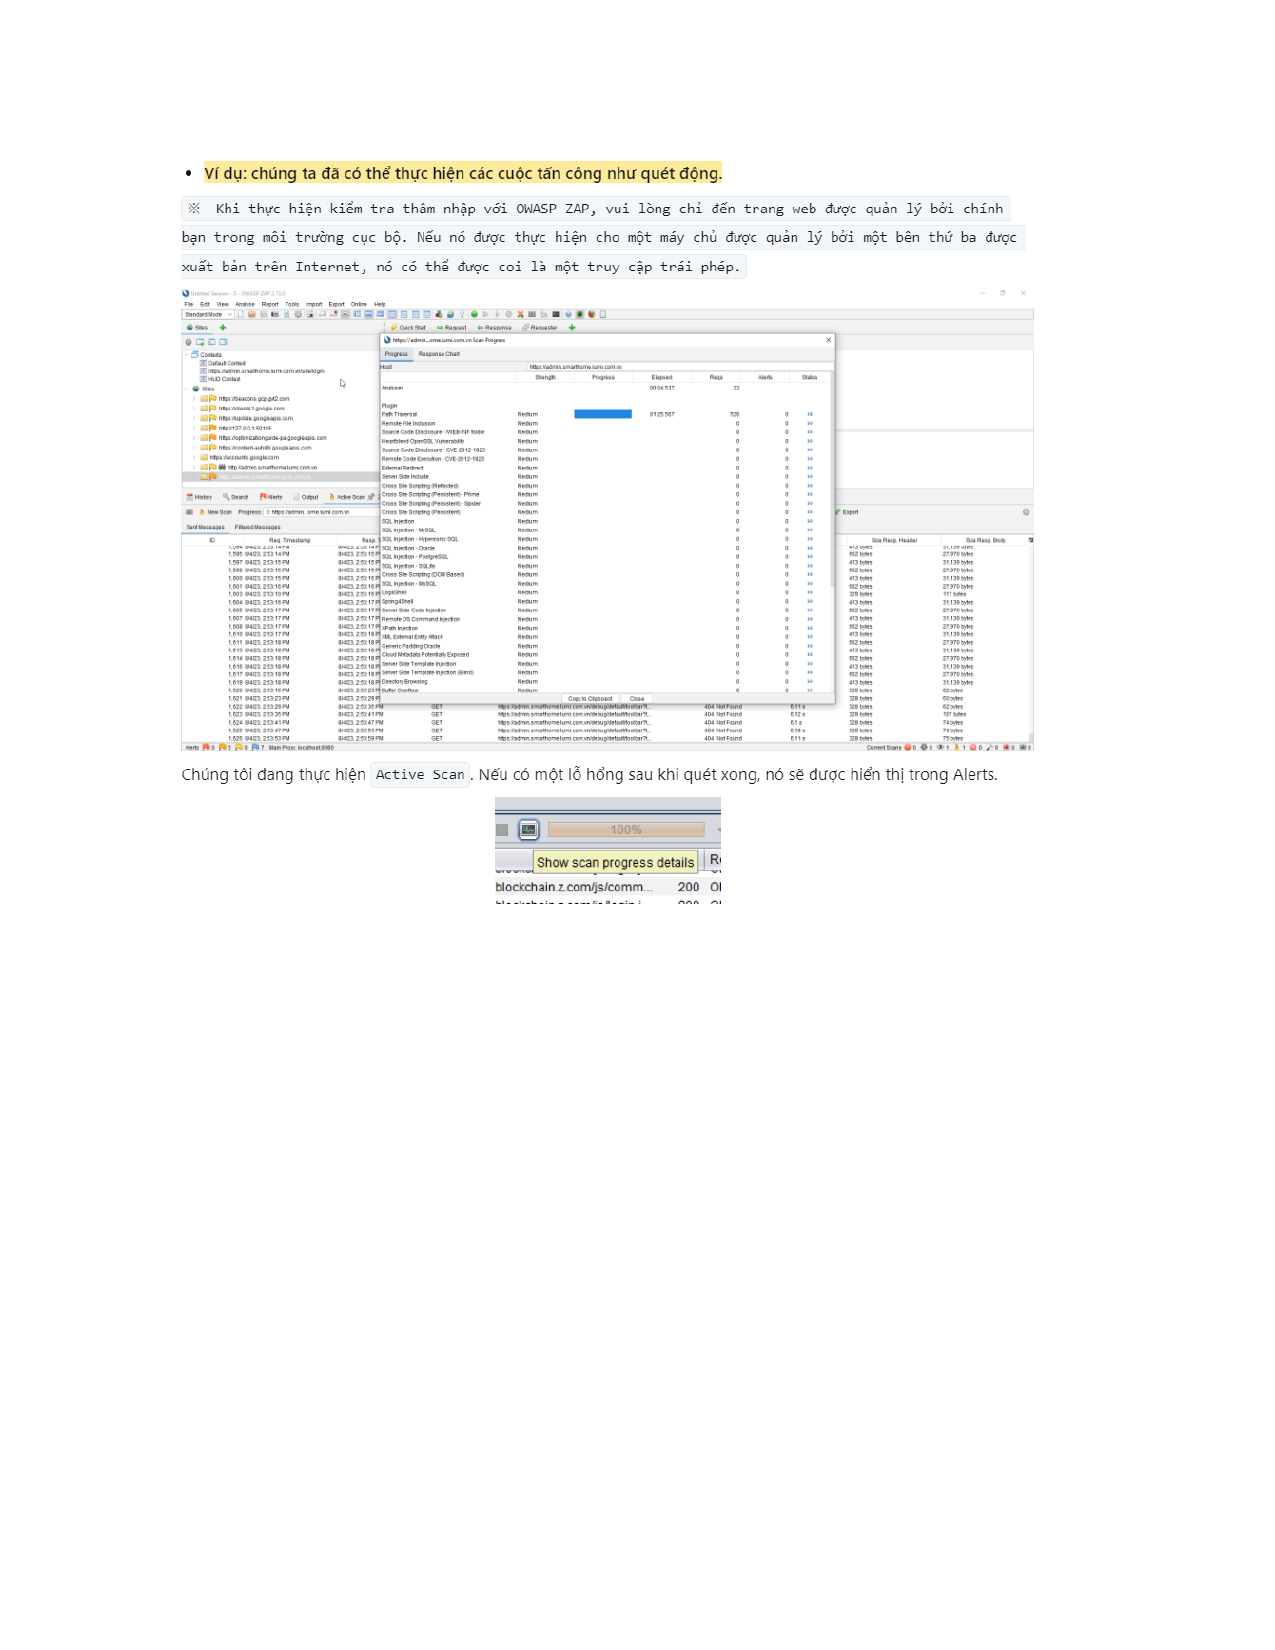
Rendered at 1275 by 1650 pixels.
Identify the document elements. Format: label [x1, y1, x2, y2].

picture [150, 534, 1125, 1295]
picture [150, 150, 1125, 469]
